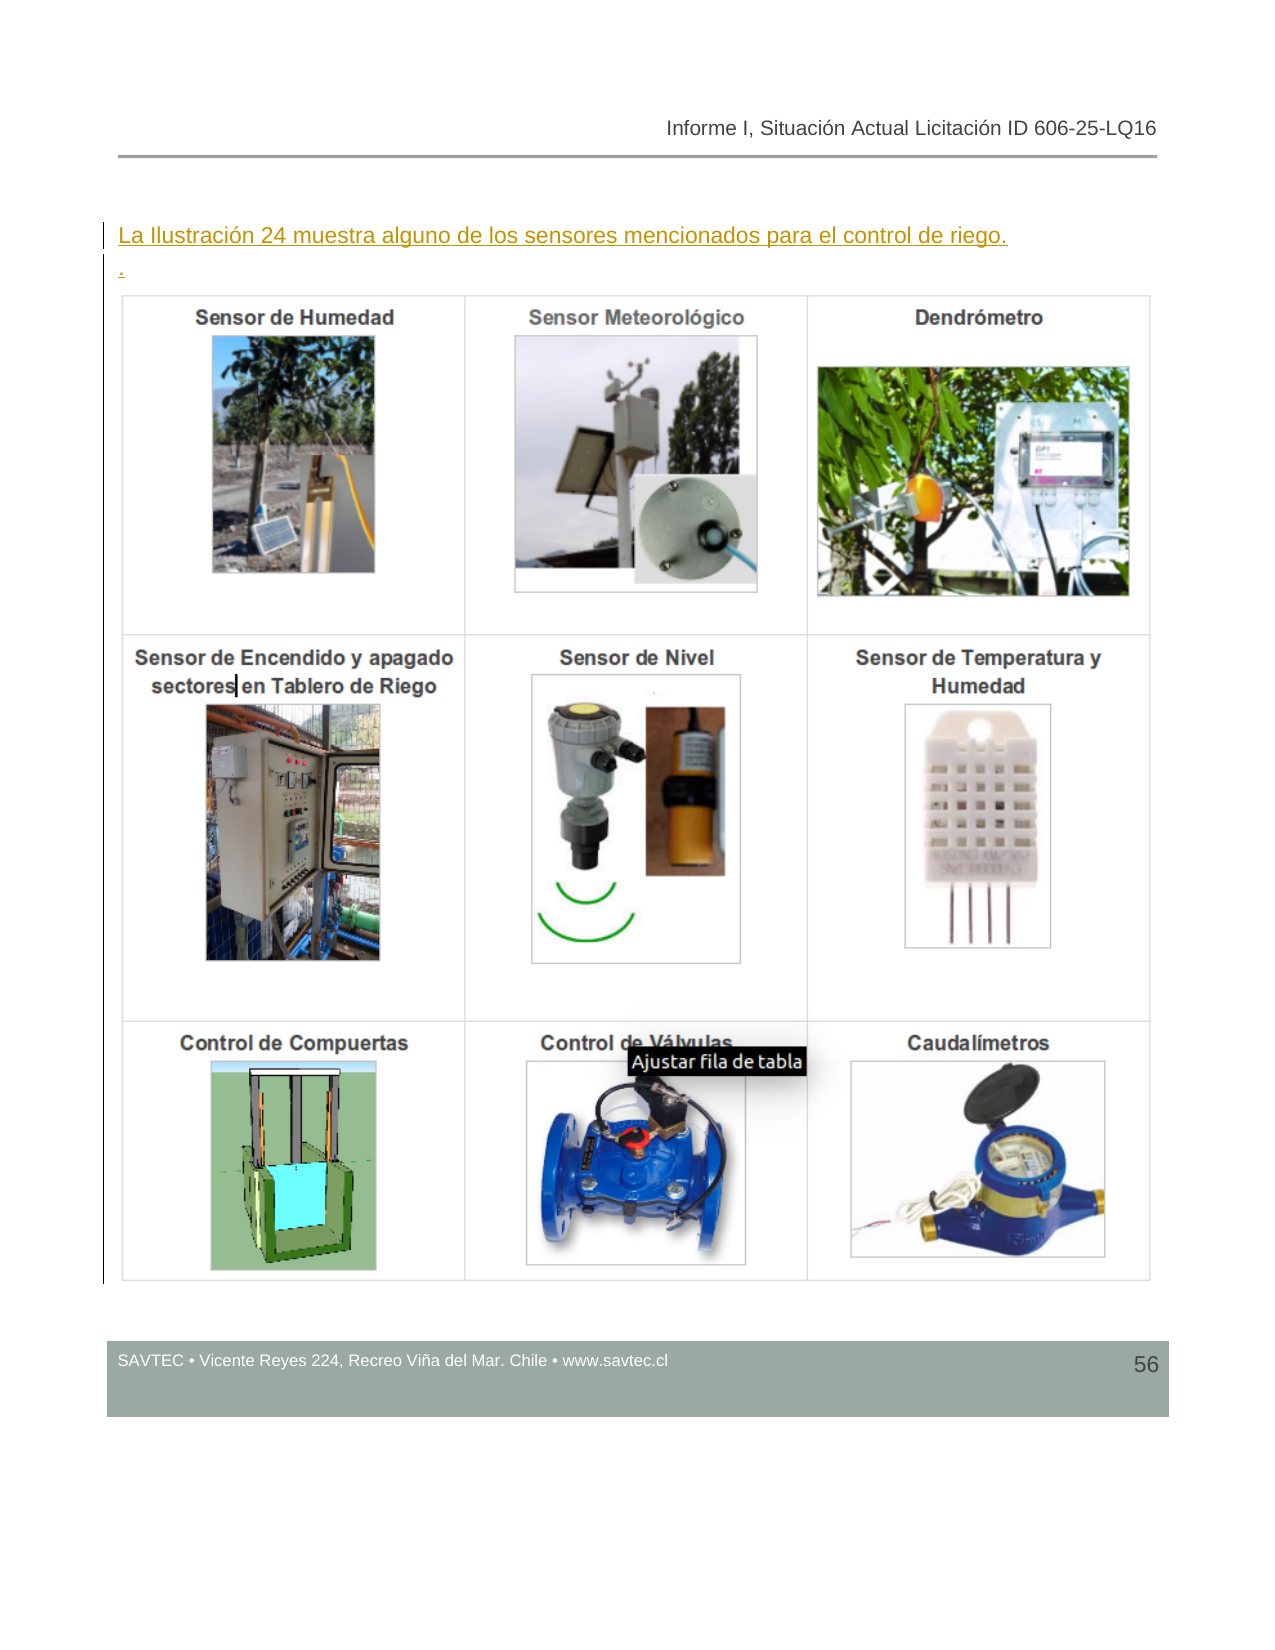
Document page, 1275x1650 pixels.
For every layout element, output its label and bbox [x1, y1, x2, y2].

picture [118, 285, 1157, 1285]
